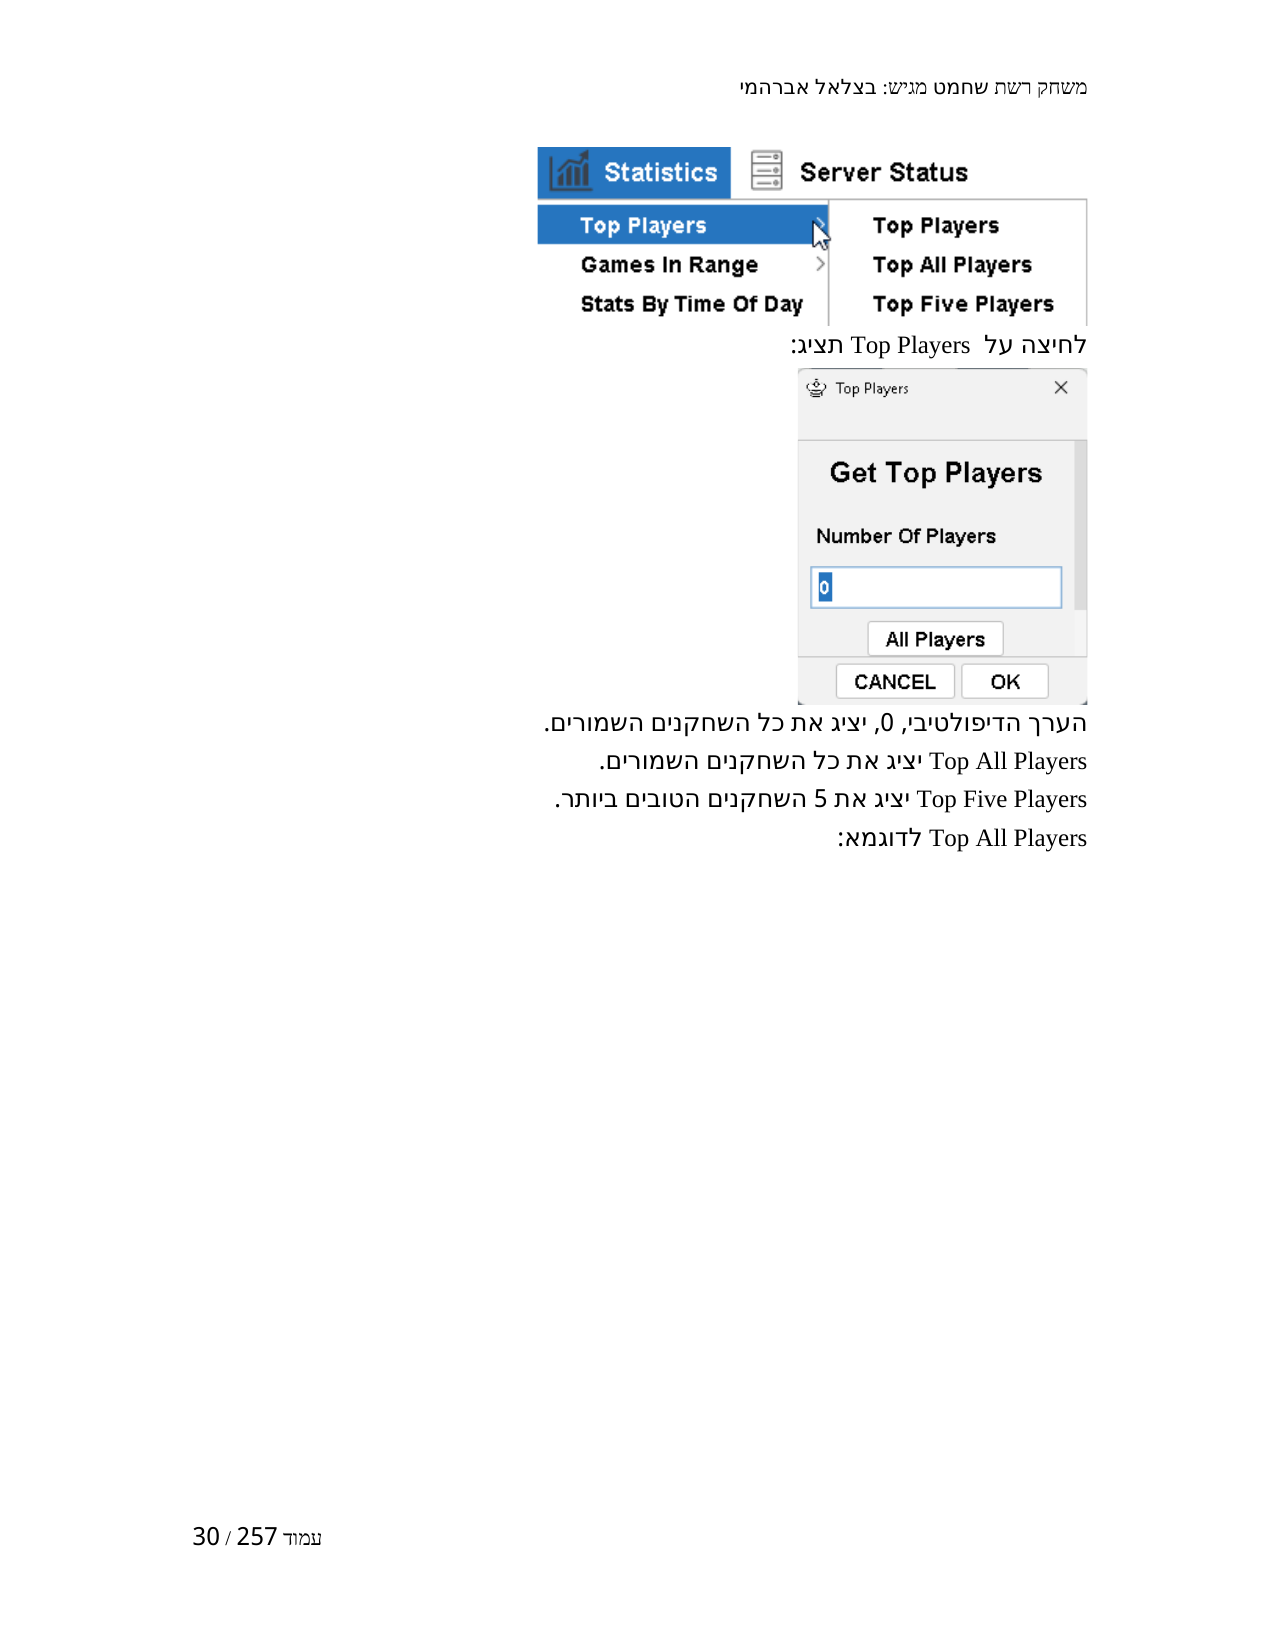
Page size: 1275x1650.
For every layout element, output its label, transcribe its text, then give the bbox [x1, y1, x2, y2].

picture [797, 368, 1088, 705]
text לחיצה על Top Players תציג: [187, 330, 1087, 364]
text Top Five Players יציג את 5 השחקנים הטובים ביותר. [187, 784, 1087, 818]
picture [537, 147, 1088, 326]
text Top All Players לדוגמא: [187, 823, 1087, 857]
text Top All Players יציג את כל השחקנים השמורים. [187, 746, 1087, 779]
text הערך הדיפולטיבי, 0, יציג את כל השחקנים השמורים. [187, 708, 1087, 741]
